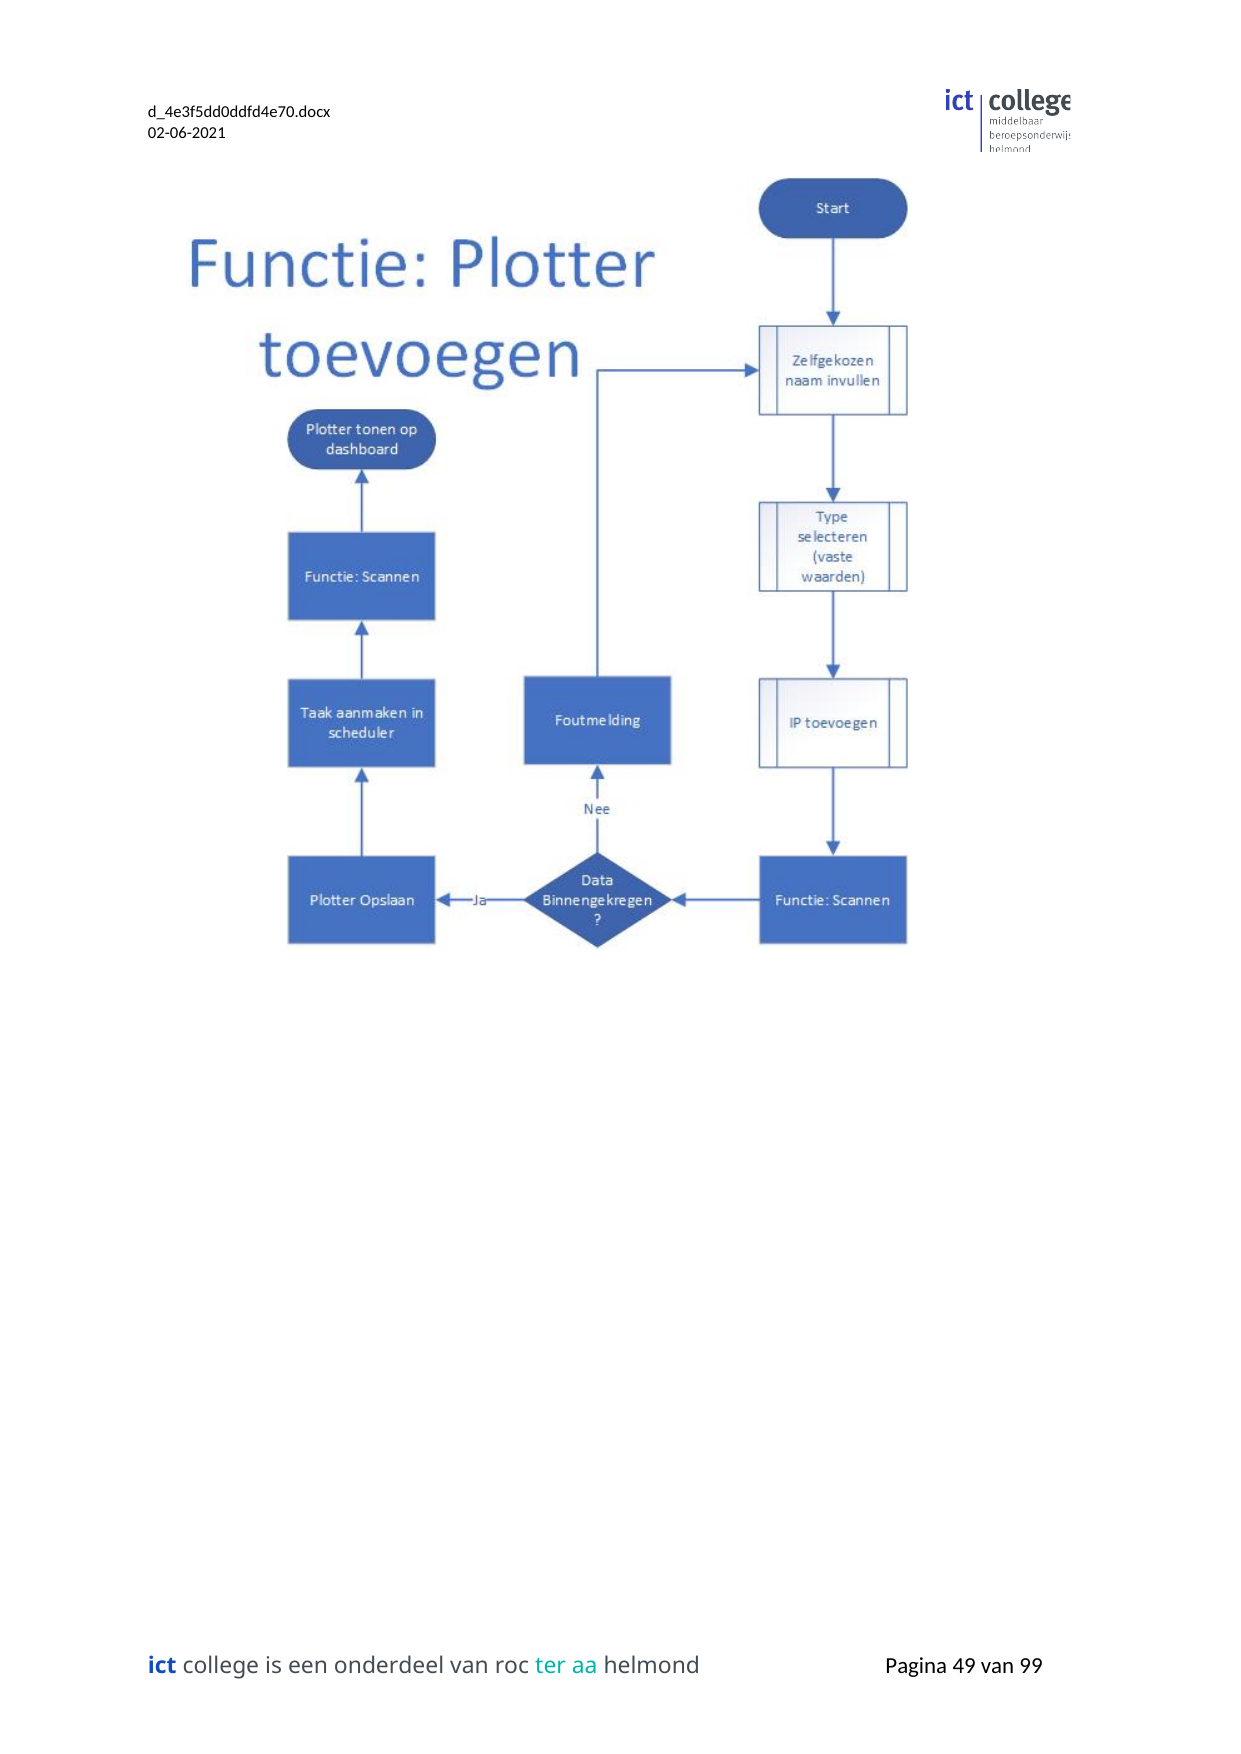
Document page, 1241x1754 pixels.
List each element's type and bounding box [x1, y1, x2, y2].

picture [945, 89, 1071, 152]
picture [147, 177, 909, 949]
